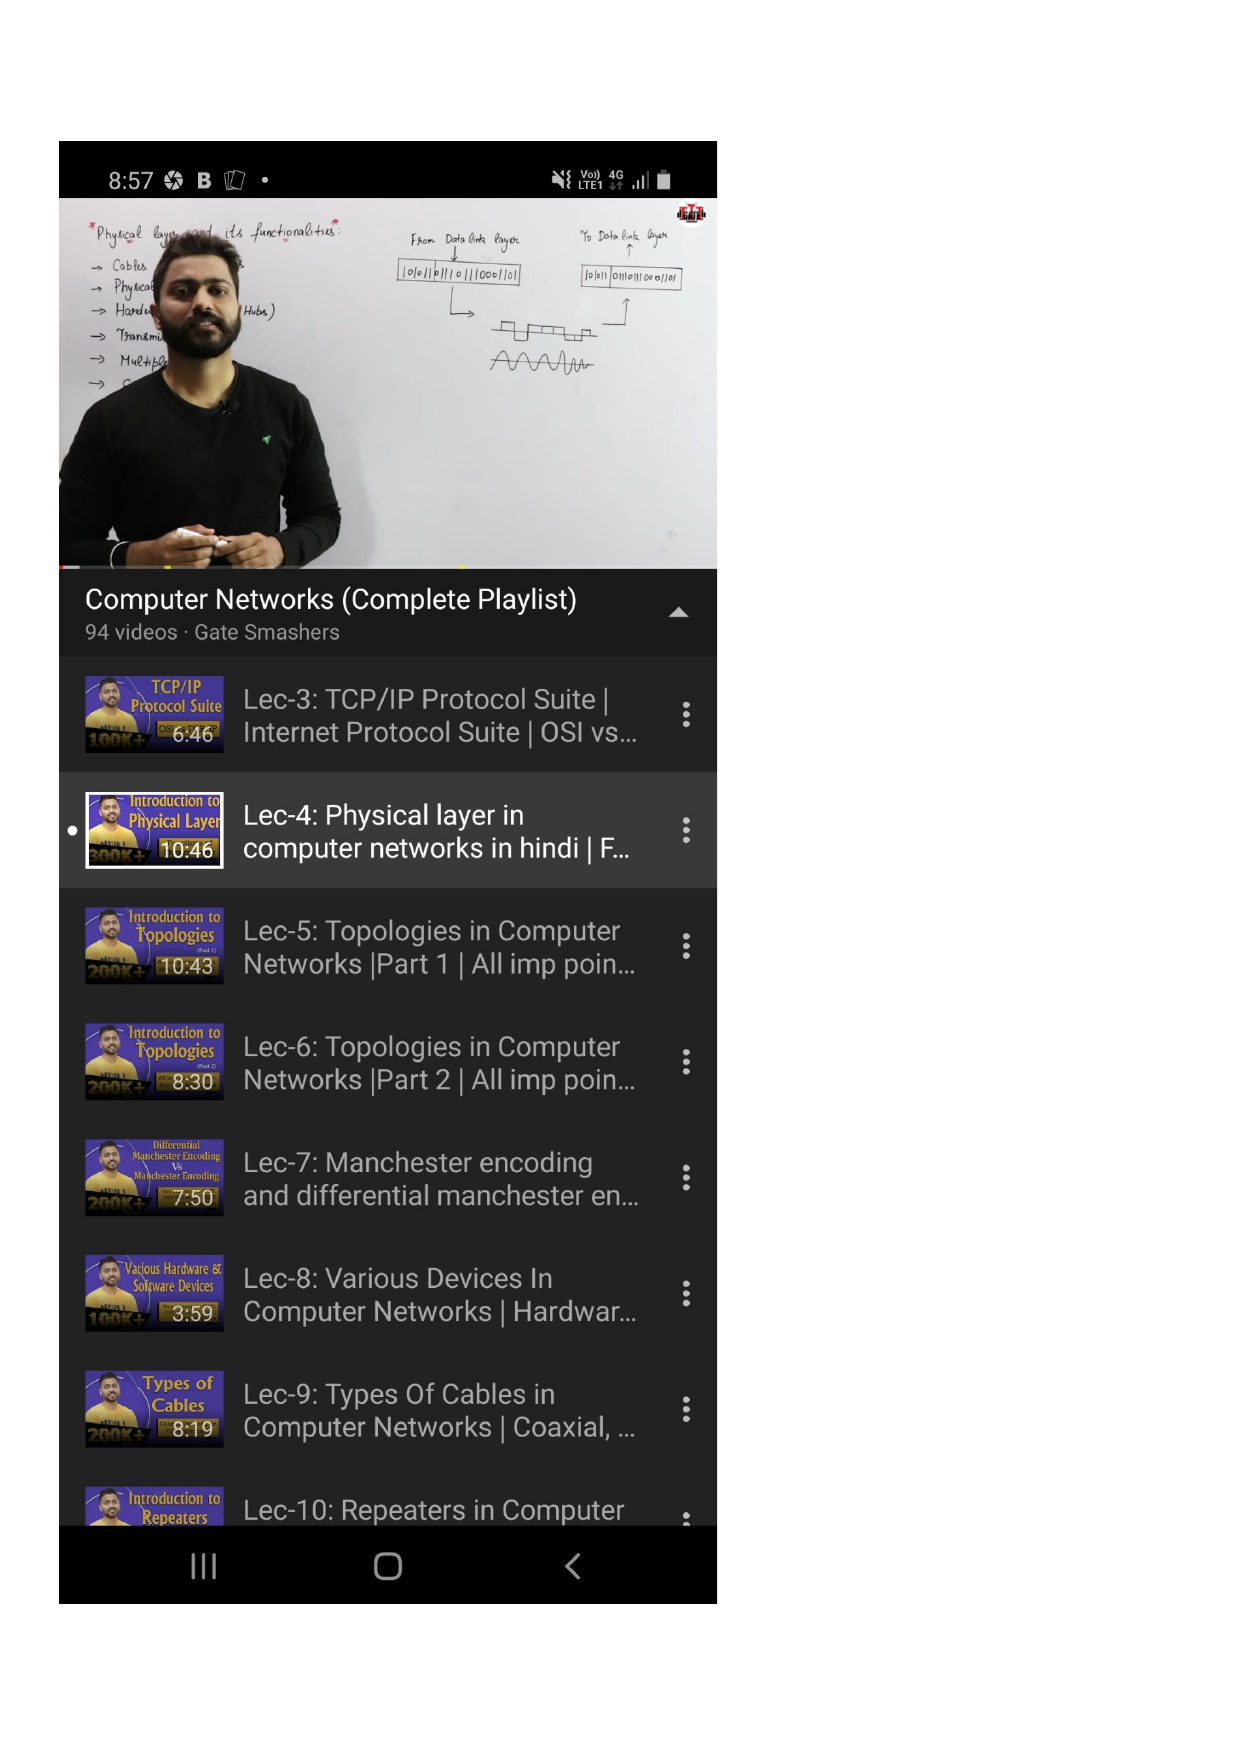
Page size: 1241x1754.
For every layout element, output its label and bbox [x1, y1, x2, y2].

picture [59, 141, 718, 1604]
